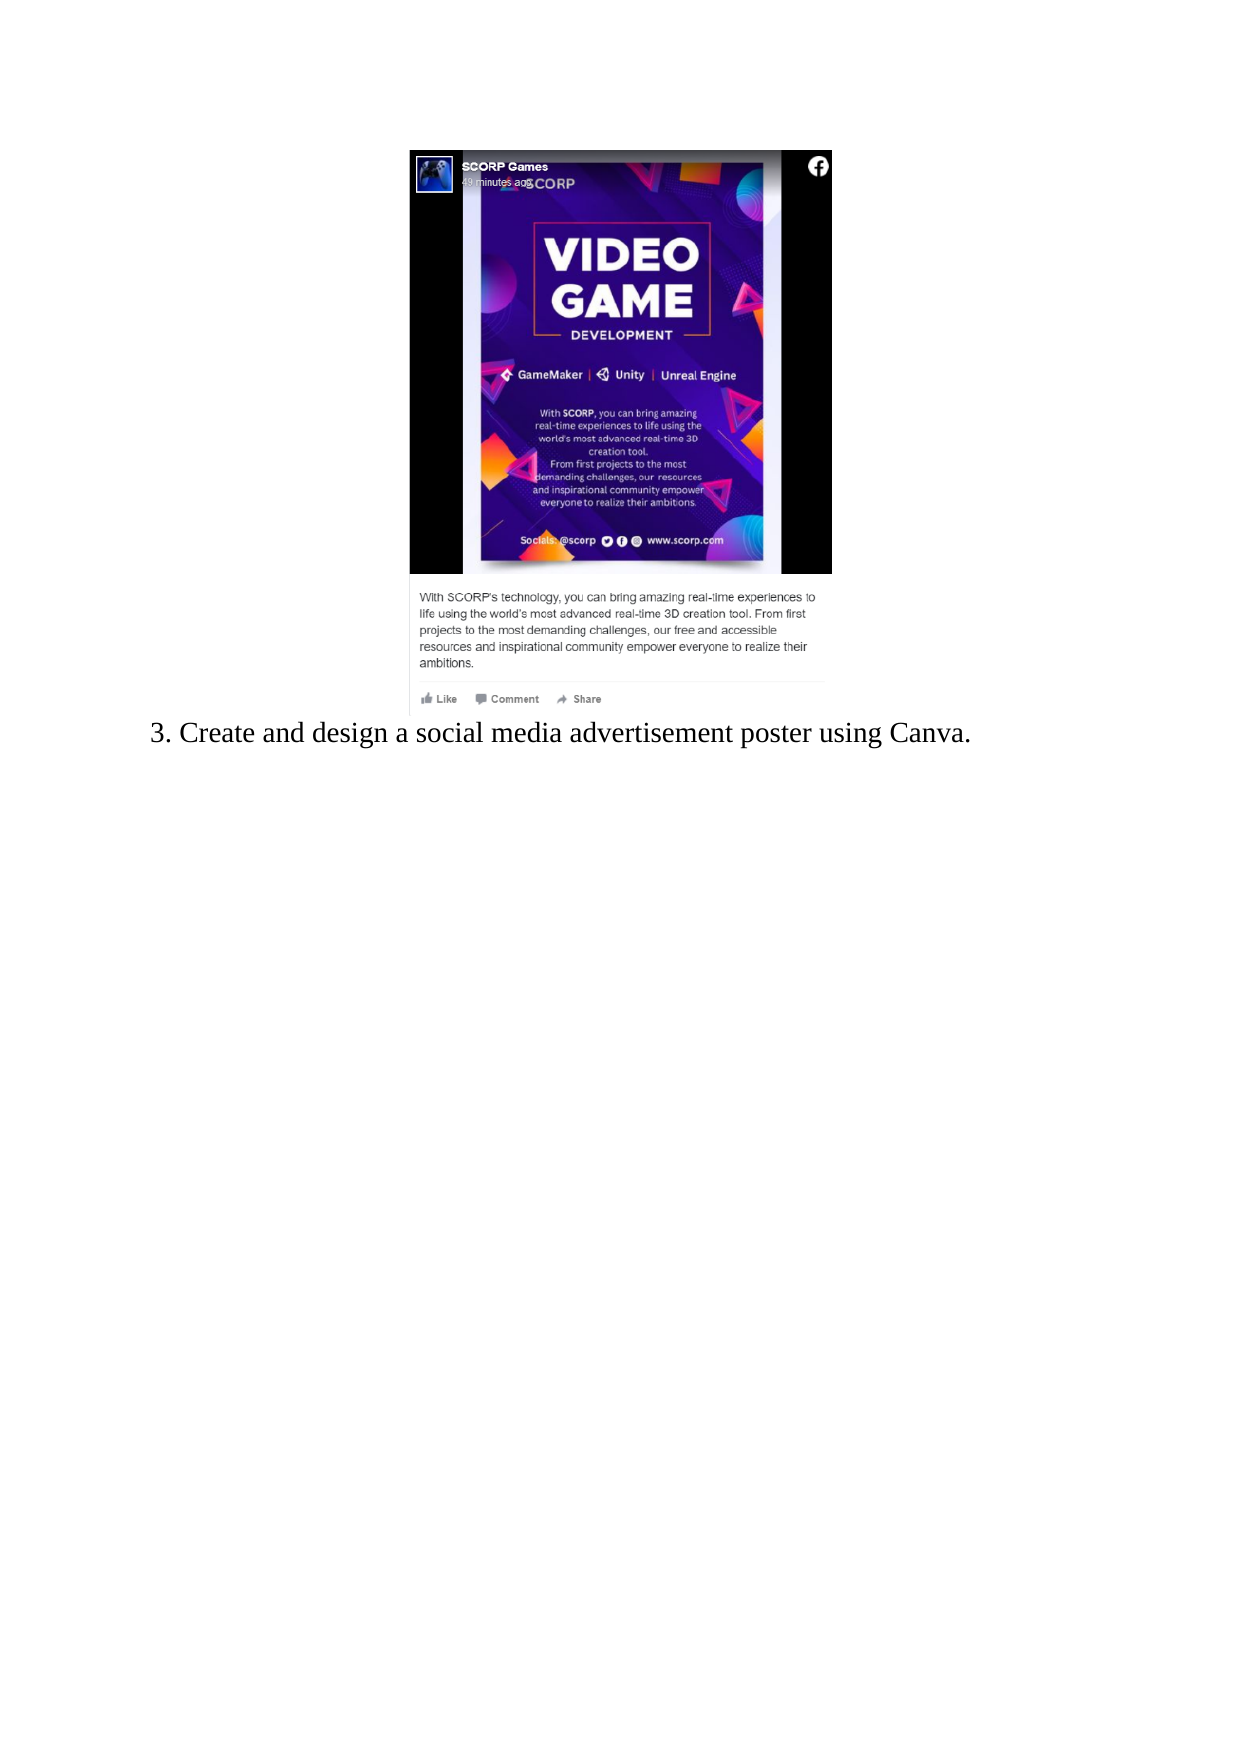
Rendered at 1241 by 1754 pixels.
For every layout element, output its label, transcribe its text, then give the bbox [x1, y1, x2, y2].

picture [408, 150, 832, 716]
list Create and design a social media advertisement poster using Canva. [150, 715, 1090, 749]
